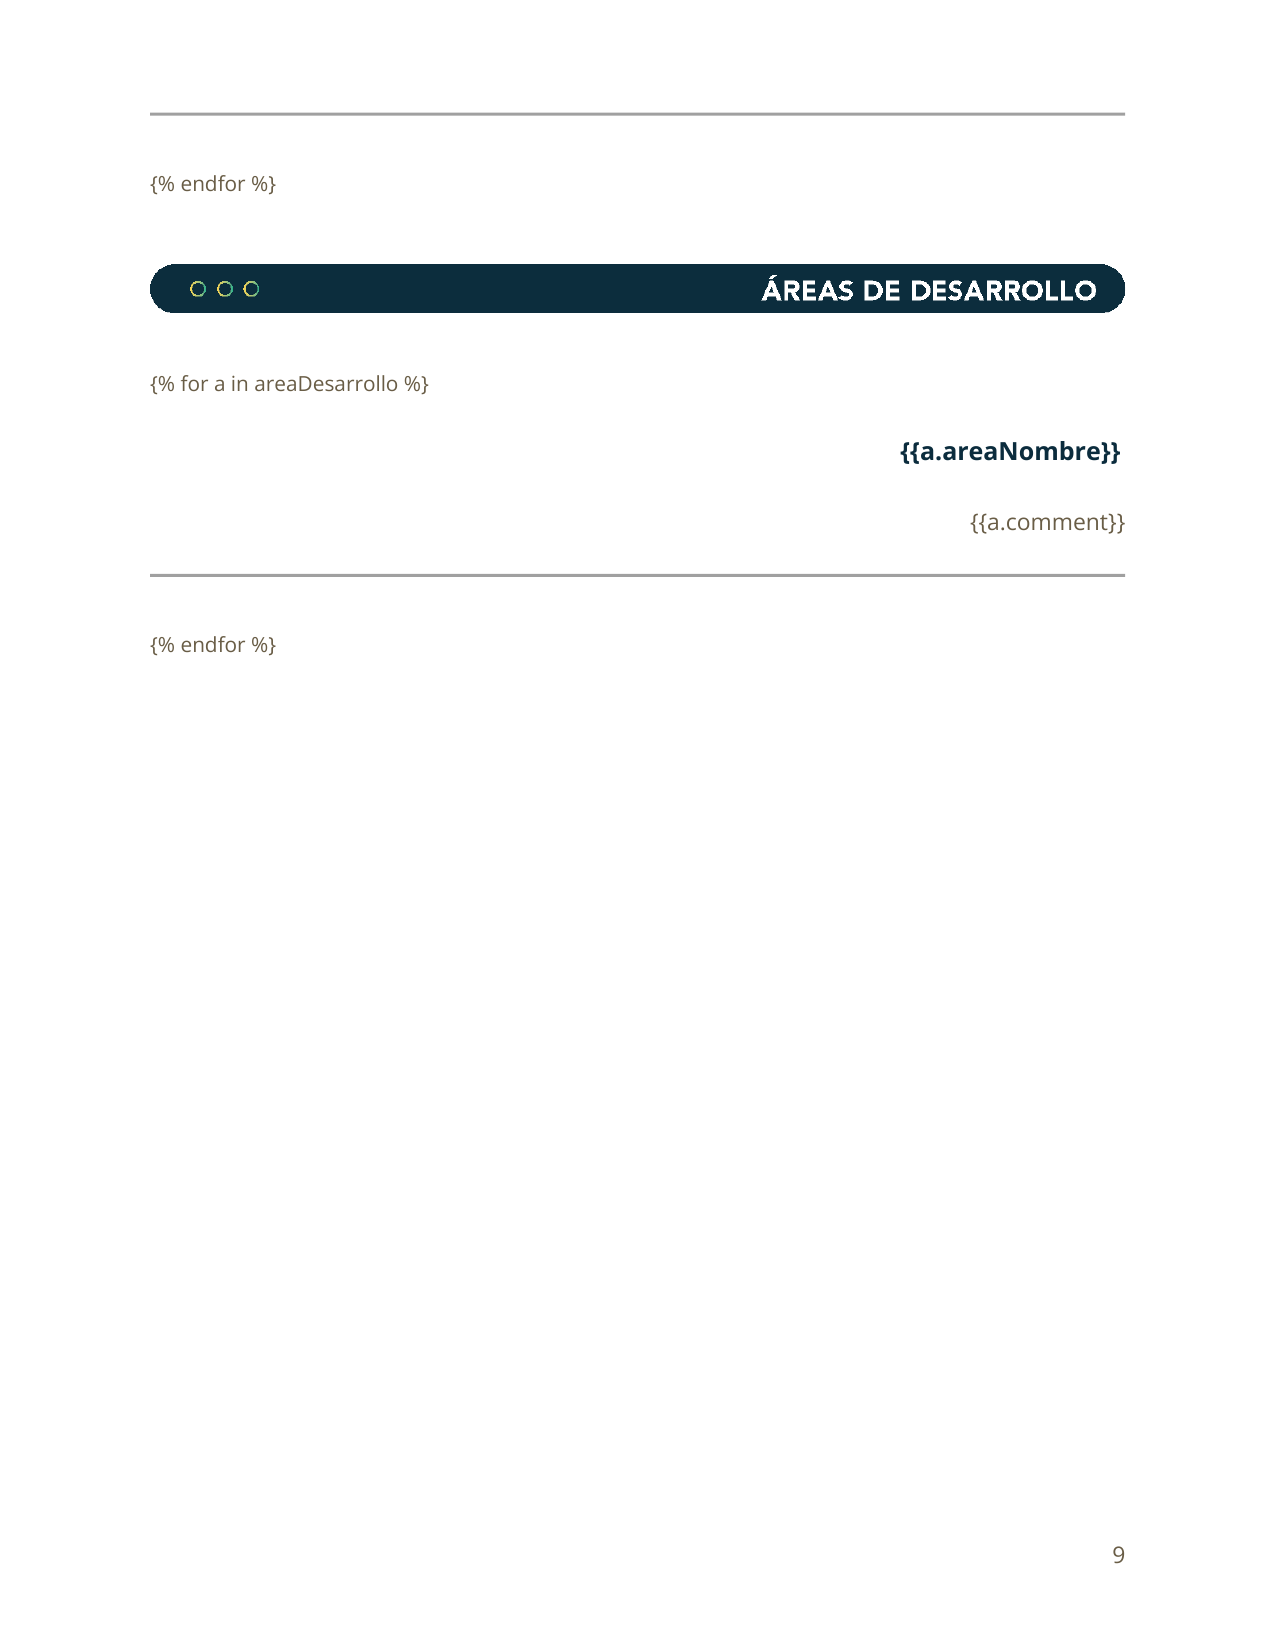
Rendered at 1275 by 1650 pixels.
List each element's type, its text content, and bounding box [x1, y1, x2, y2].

picture [150, 264, 1125, 313]
text {% endfor %} [150, 169, 1125, 197]
text {% endfor %} [150, 630, 1125, 658]
text {{a.areaNombre}} [150, 433, 1125, 467]
text {{a.comment}} [150, 505, 1125, 537]
text {% for a in areaDesarrollo %} [150, 369, 1125, 397]
